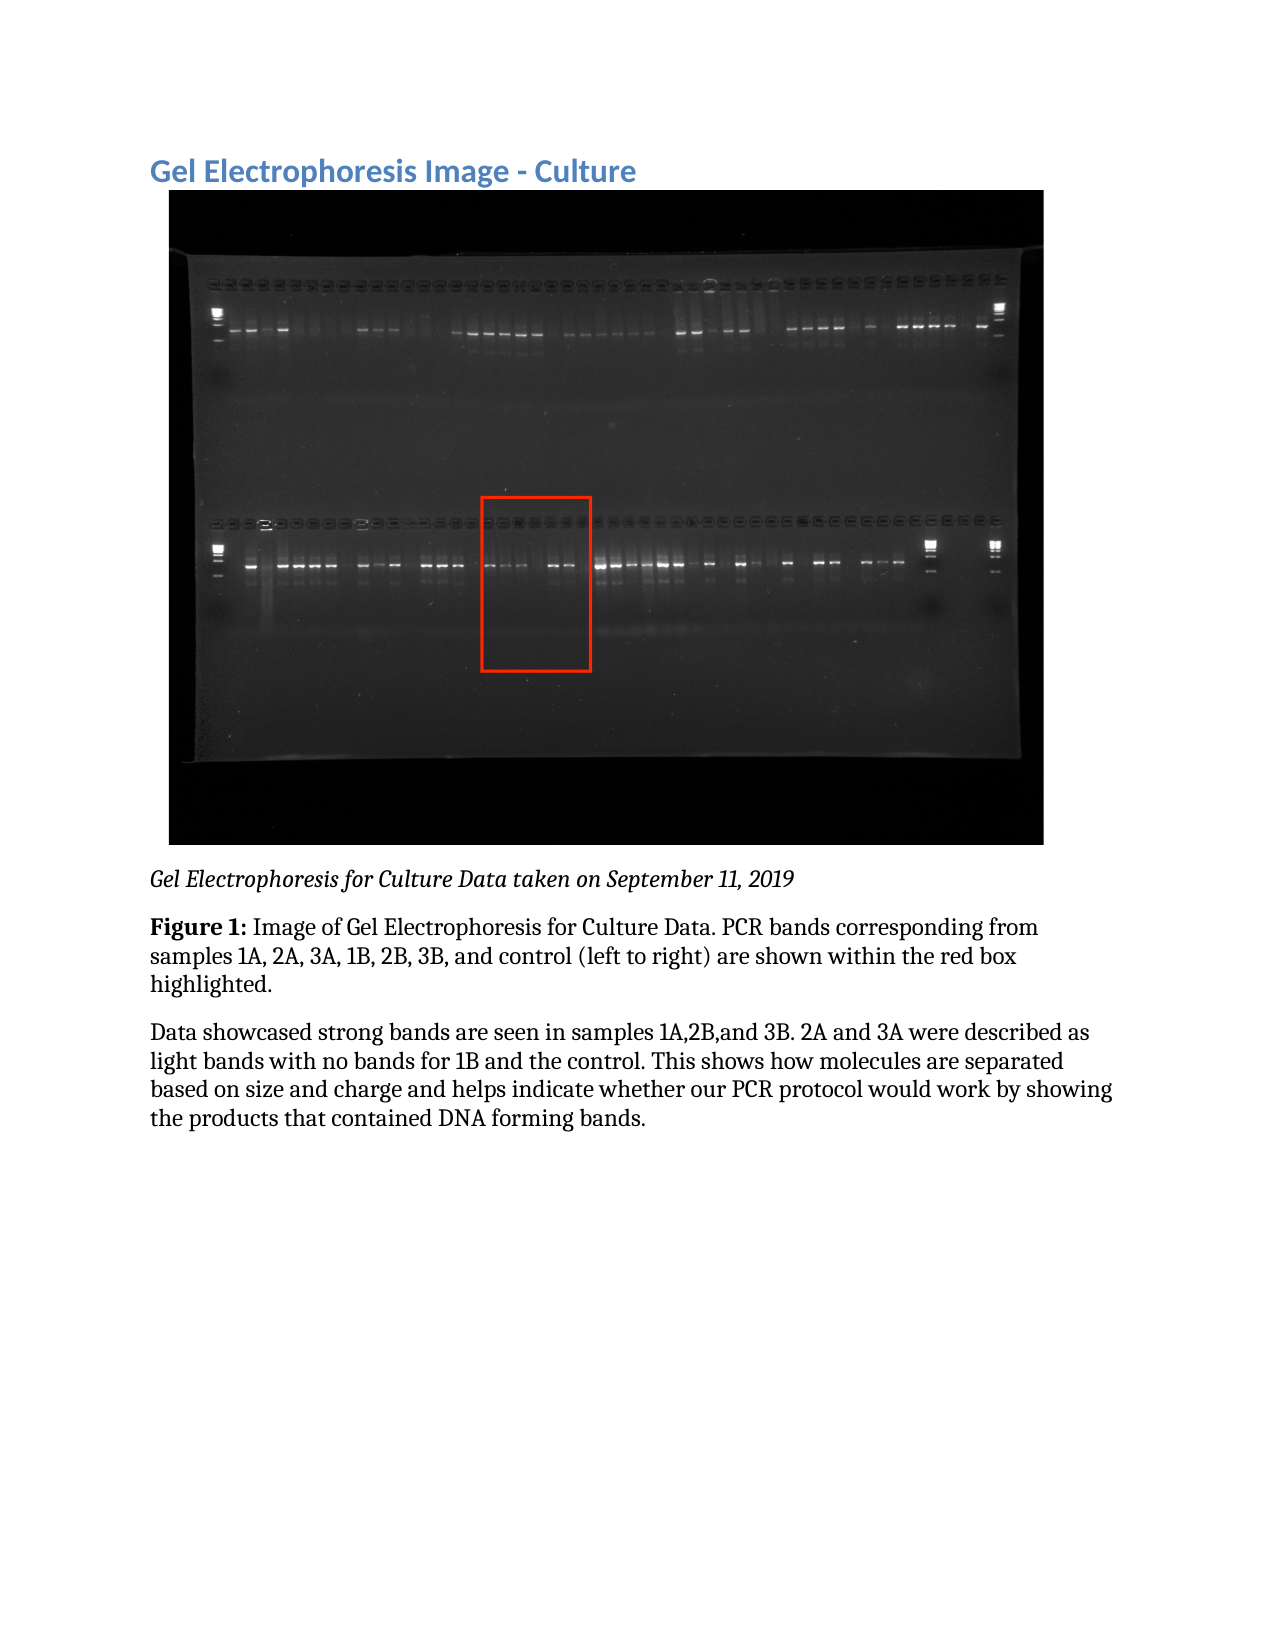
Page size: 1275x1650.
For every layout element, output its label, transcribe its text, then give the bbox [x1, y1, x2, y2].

subtitle Gel Electrophoresis Image - Culture [150, 150, 1125, 191]
text Figure 1: Image of Gel Electrophoresis for Culture Data. PCR bands corresponding from samples 1A, 2A, 3A, 1B, 2B, 3B, and control (left to right) are shown within the red box highlighted. [150, 913, 1125, 999]
text Data showcased strong bands are seen in samples 1A,2B,and 3B. 2A and 3A were described as light bands with no bands for 1B and the control. This shows how molecules are separated based on size and charge and helps indicate whether our PCR protocol would work by showing the products that contained DNA forming bands. [150, 1018, 1125, 1133]
text Gel Electrophoresis for Culture Data taken on September 11, 2019 [150, 865, 1125, 894]
picture [168, 190, 1044, 845]
